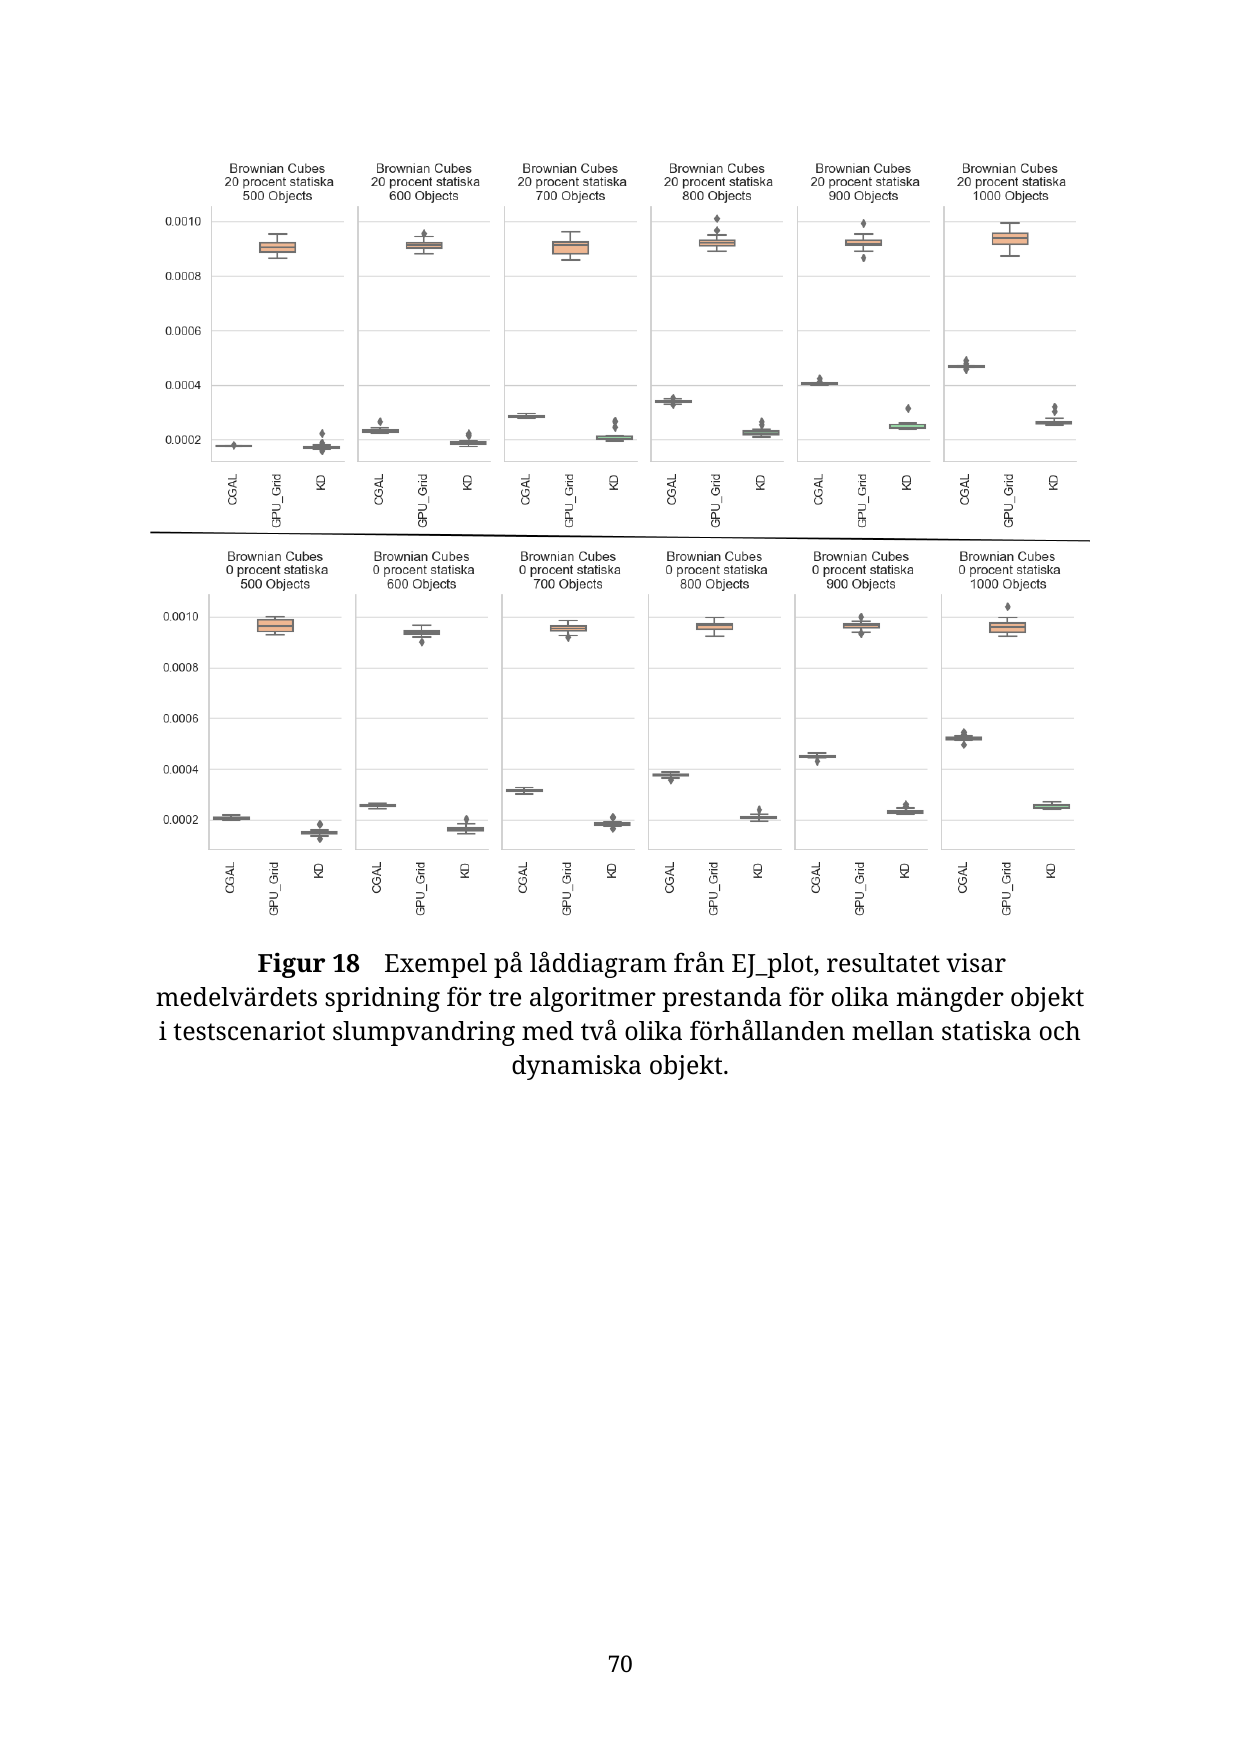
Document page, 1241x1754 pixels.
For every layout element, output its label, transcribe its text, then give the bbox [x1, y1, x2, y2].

picture [150, 150, 1090, 933]
text Exempel på låddiagram från EJ_plot, resultatet visar medelvärdets spridning för tre algoritmer prestanda för olika mängder objekt i testscenariot slumpvandring med två olika förhållanden mellan statiska och dynamiska objekt. [150, 945, 1090, 1082]
